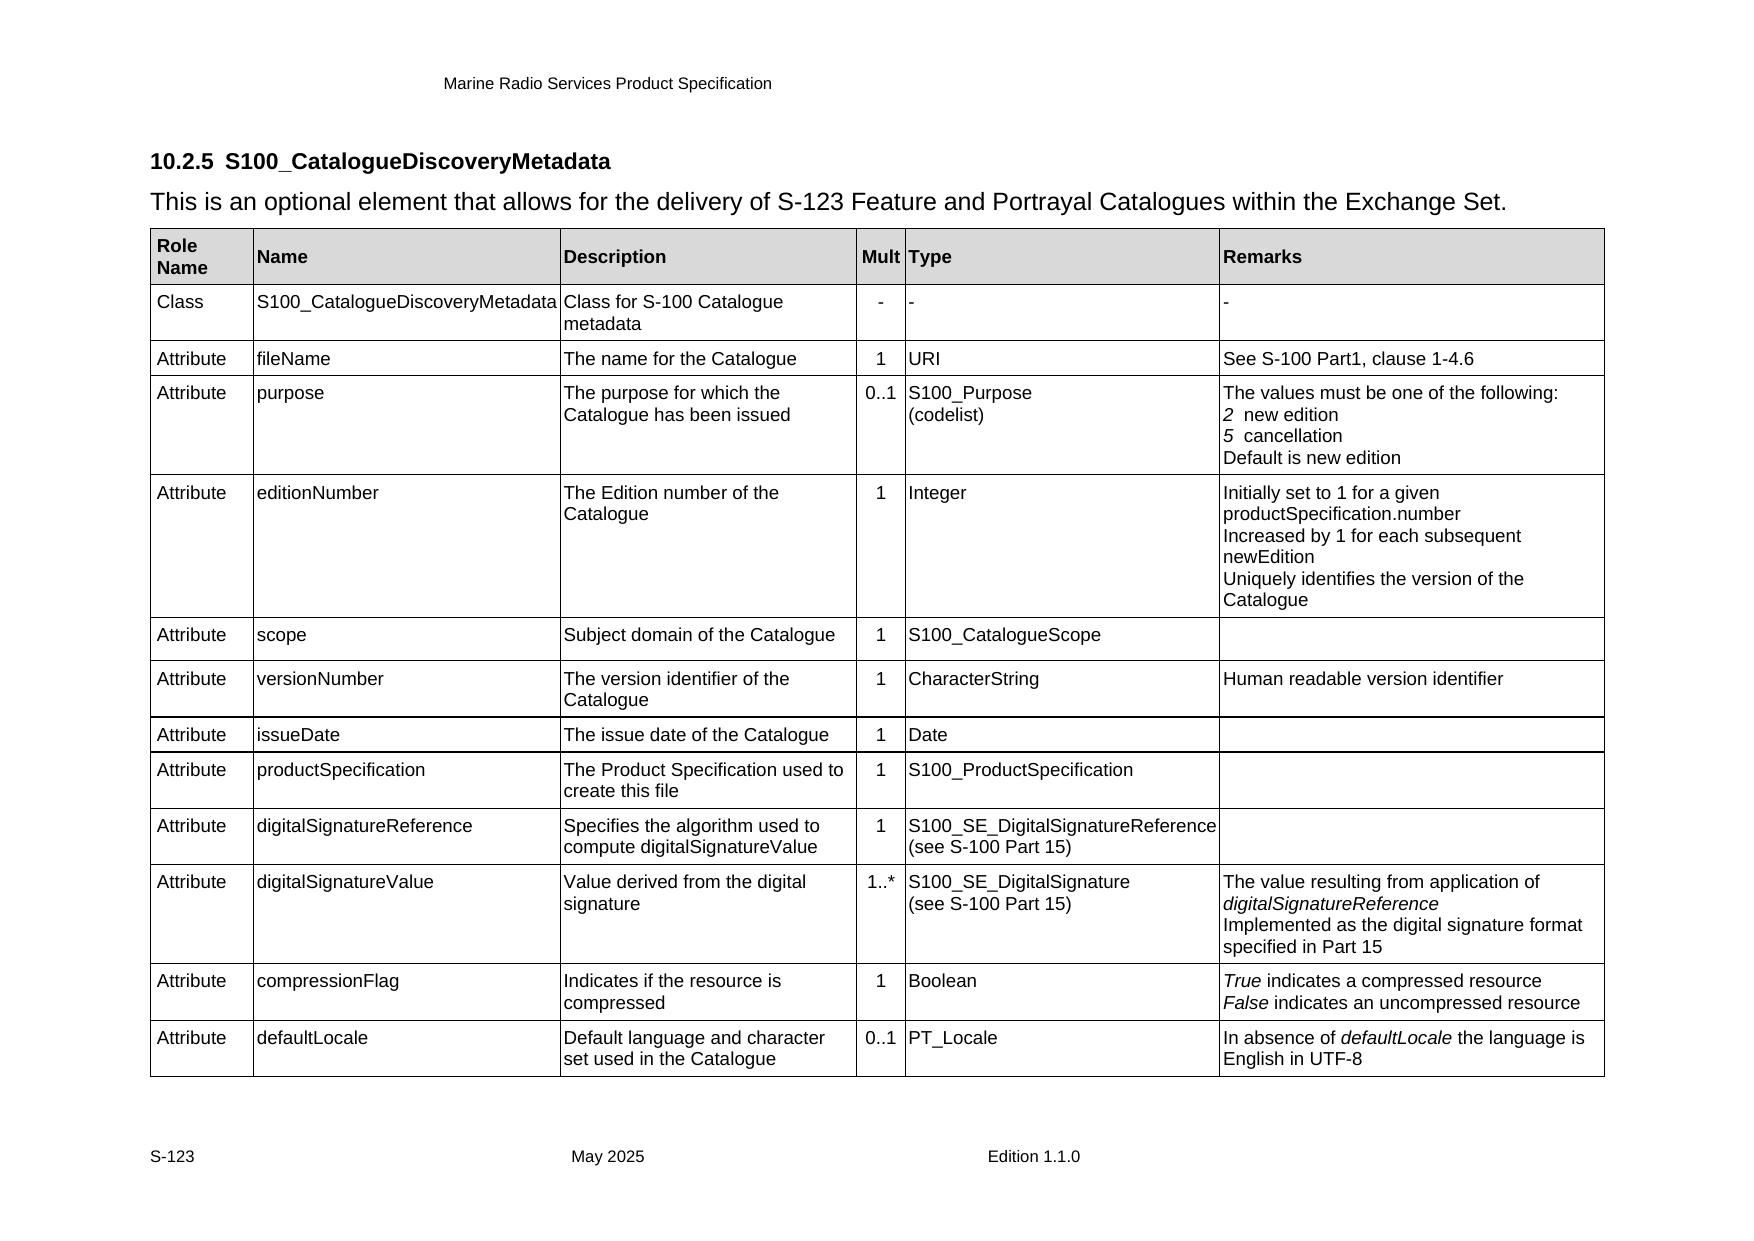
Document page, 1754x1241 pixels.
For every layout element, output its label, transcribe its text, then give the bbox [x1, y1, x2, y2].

table_cell [1220, 809, 1604, 864]
table_cell Subject domain of the Catalogue [561, 618, 856, 660]
table_cell Boolean [906, 964, 1219, 1019]
table_cell Specifies the algorithm used to compute digitalSignatureValue [561, 809, 856, 864]
table_cell Default language and character set used in the Catalogue [561, 1021, 856, 1076]
table_cell Integer [906, 475, 1219, 617]
table_cell CharacterString [906, 661, 1219, 716]
table_cell 1..* [857, 865, 905, 963]
table_cell 0..1 [857, 376, 905, 474]
table_cell Initially set to 1 for a given productSpecification.number Increased by 1 for each subsequent newEdition Uniquely identifies the version of the Catalogue [1220, 475, 1604, 617]
table_cell fileName [254, 341, 560, 375]
table_cell The value resulting from application of digitalSignatureReference Implemented as the digital signature format specified in Part 15 [1220, 865, 1604, 963]
table_header Description [561, 229, 856, 284]
table_cell S100_ProductSpecification [906, 753, 1219, 808]
table_cell The Edition number of the Catalogue [561, 475, 856, 617]
table_cell See S-100 Part1, clause 1-4.6 [1220, 341, 1604, 375]
table_cell Class [151, 285, 253, 340]
table_cell S100_SE_DigitalSignature (see S-100 Part 15) [906, 865, 1219, 963]
table_header Mult [857, 229, 905, 284]
table_cell defaultLocale [254, 1021, 560, 1076]
table_cell compressionFlag [254, 964, 560, 1019]
table_cell Attribute [151, 661, 253, 716]
table_cell 1 [857, 661, 905, 716]
table_cell productSpecification [254, 753, 560, 808]
table_cell Attribute [151, 1021, 253, 1076]
table_cell 1 [857, 475, 905, 617]
table_cell - [906, 285, 1219, 340]
table_cell Class for S-100 Catalogue metadata [561, 285, 856, 340]
table_cell versionNumber [254, 661, 560, 716]
table_cell editionNumber [254, 475, 560, 617]
table_cell Attribute [151, 618, 253, 660]
table_cell URI [906, 341, 1219, 375]
table_cell [1220, 753, 1604, 808]
table_cell Indicates if the resource is compressed [561, 964, 856, 1019]
table_cell Attribute [151, 718, 253, 751]
table_cell 1 [857, 341, 905, 375]
table_header Name [254, 229, 560, 284]
table_cell 1 [857, 718, 905, 751]
table_cell S100_Purpose (codelist) [906, 376, 1219, 474]
table_cell The name for the Catalogue [561, 341, 856, 375]
table_cell Attribute [151, 376, 253, 474]
table_cell [1220, 718, 1604, 751]
table_header Role Name [151, 229, 253, 284]
table_cell digitalSignatureReference [254, 809, 560, 864]
table_cell The values must be one of the following: 2 new edition 5 cancellation Default is new edition [1220, 376, 1604, 474]
table_cell The Product Specification used to create this file [561, 753, 856, 808]
table_cell Date [906, 718, 1219, 751]
table_cell In absence of defaultLocale the language is English in UTF-8 [1220, 1021, 1604, 1076]
table_cell 1 [857, 809, 905, 864]
table_cell [1220, 618, 1604, 660]
table_cell issueDate [254, 718, 560, 751]
table_cell Attribute [151, 809, 253, 864]
table_cell Value derived from the digital signature [561, 865, 856, 963]
table_cell True indicates a compressed resource False indicates an uncompressed resource [1220, 964, 1604, 1019]
table_cell scope [254, 618, 560, 660]
table_cell - [857, 285, 905, 340]
table_cell - [1220, 285, 1604, 340]
table_cell Attribute [151, 865, 253, 963]
table_cell The issue date of the Catalogue [561, 718, 856, 751]
table_cell 1 [857, 753, 905, 808]
table_cell 1 [857, 618, 905, 660]
table_cell 0..1 [857, 1021, 905, 1076]
table_header Type [906, 229, 1219, 284]
table_cell S100_SE_DigitalSignatureReference (see S-100 Part 15) [906, 809, 1219, 864]
table_cell The purpose for which the Catalogue has been issued [561, 376, 856, 474]
table_cell Attribute [151, 964, 253, 1019]
subtitle S100_CatalogueDiscoveryMetadata [150, 148, 1604, 174]
table_cell S100_CatalogueScope [906, 618, 1219, 660]
table_cell PT_Locale [906, 1021, 1219, 1076]
table_cell Human readable version identifier [1220, 661, 1604, 716]
table_header Remarks [1220, 229, 1604, 284]
table_cell Attribute [151, 753, 253, 808]
table_cell 1 [857, 964, 905, 1019]
table_cell purpose [254, 376, 560, 474]
table_cell digitalSignatureValue [254, 865, 560, 963]
table_cell Attribute [151, 341, 253, 375]
text This is an optional element that allows for the delivery of S-123 Feature and Portrayal Catalogues within the Exchange Set. [150, 187, 1604, 215]
table_cell The version identifier of the Catalogue [561, 661, 856, 716]
table_cell Attribute [151, 475, 253, 617]
table_cell S100_CatalogueDiscoveryMetadata [254, 285, 560, 340]
